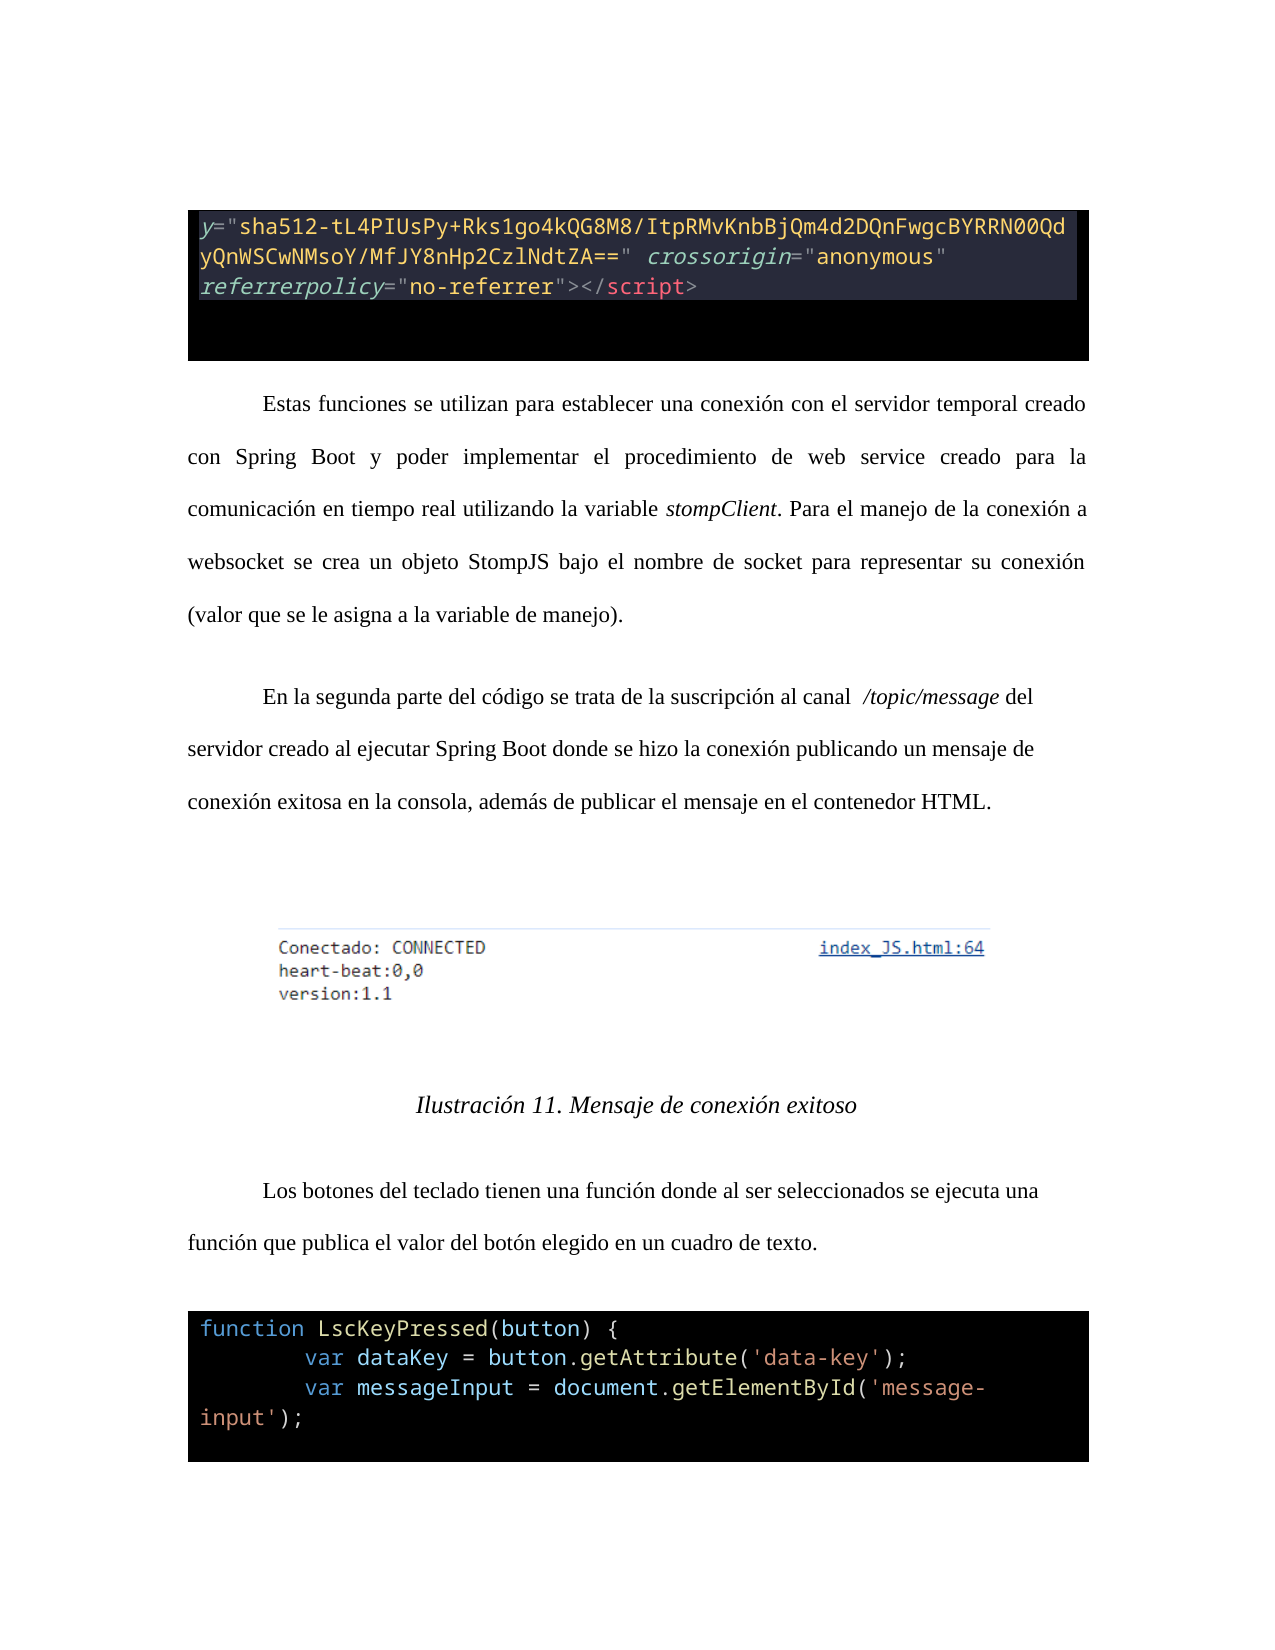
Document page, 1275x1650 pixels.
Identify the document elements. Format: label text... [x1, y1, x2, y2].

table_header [189, 211, 1088, 360]
picture [262, 927, 1013, 1033]
text Estas funciones se utilizan para establecer una conexión con el servidor temporal creado con Spring Boot y poder implementar el procedimiento de web service creado para la comunicación en tiempo real utilizando la variable stompClient. Para el manejo de la conexión a websocket se crea un objeto StompJS bajo el nombre de socket para representar su conexión (valor que se le asigna a la variable de manejo). [187, 390, 1087, 627]
text Los botones del teclado tienen una función donde al ser seleccionados se ejecuta una función que publica el valor del botón elegido en un cuadro de texto. [187, 1177, 1087, 1256]
text En la segunda parte del código se trata de la suscripción al canal /topic/message del servidor creado al ejecutar Spring Boot donde se hizo la conexión publicando un mensaje de conexión exitosa en la consola, además de publicar el mensaje en el contenedor HTML. [187, 683, 1087, 814]
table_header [189, 1313, 1088, 1461]
